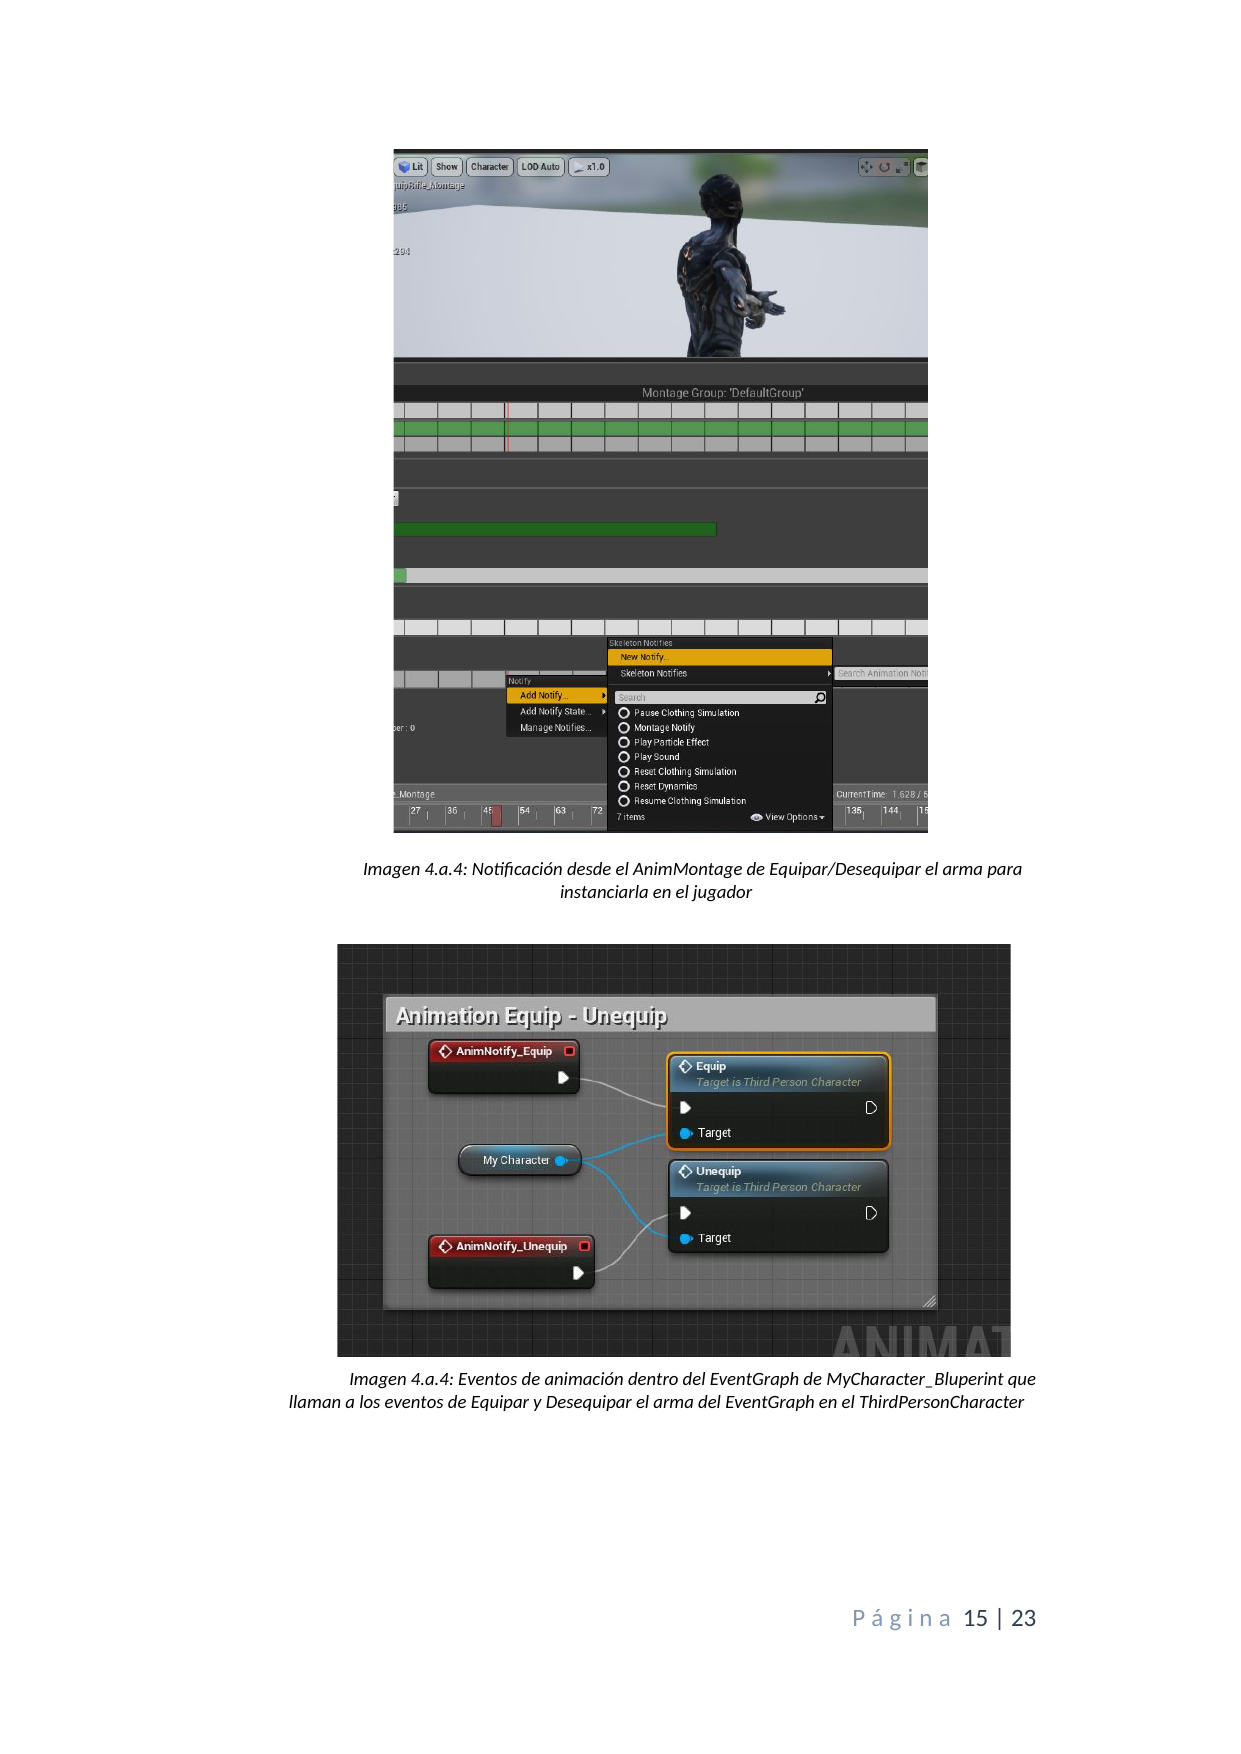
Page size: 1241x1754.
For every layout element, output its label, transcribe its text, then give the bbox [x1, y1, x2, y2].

picture [393, 149, 928, 833]
picture [337, 944, 1011, 1357]
text Imagen 4.a.4: Notificación desde el AnimMontage de Equipar/Desequipar el arma para instanciarla en el jugador [251, 857, 1063, 903]
text Imagen 4.a.4: Eventos de animación dentro del EventGraph de MyCharacter_Bluperint que llaman a los eventos de Equipar y Desequipar el arma del EventGraph en el ThirdPersonCharacter [251, 1367, 1063, 1413]
